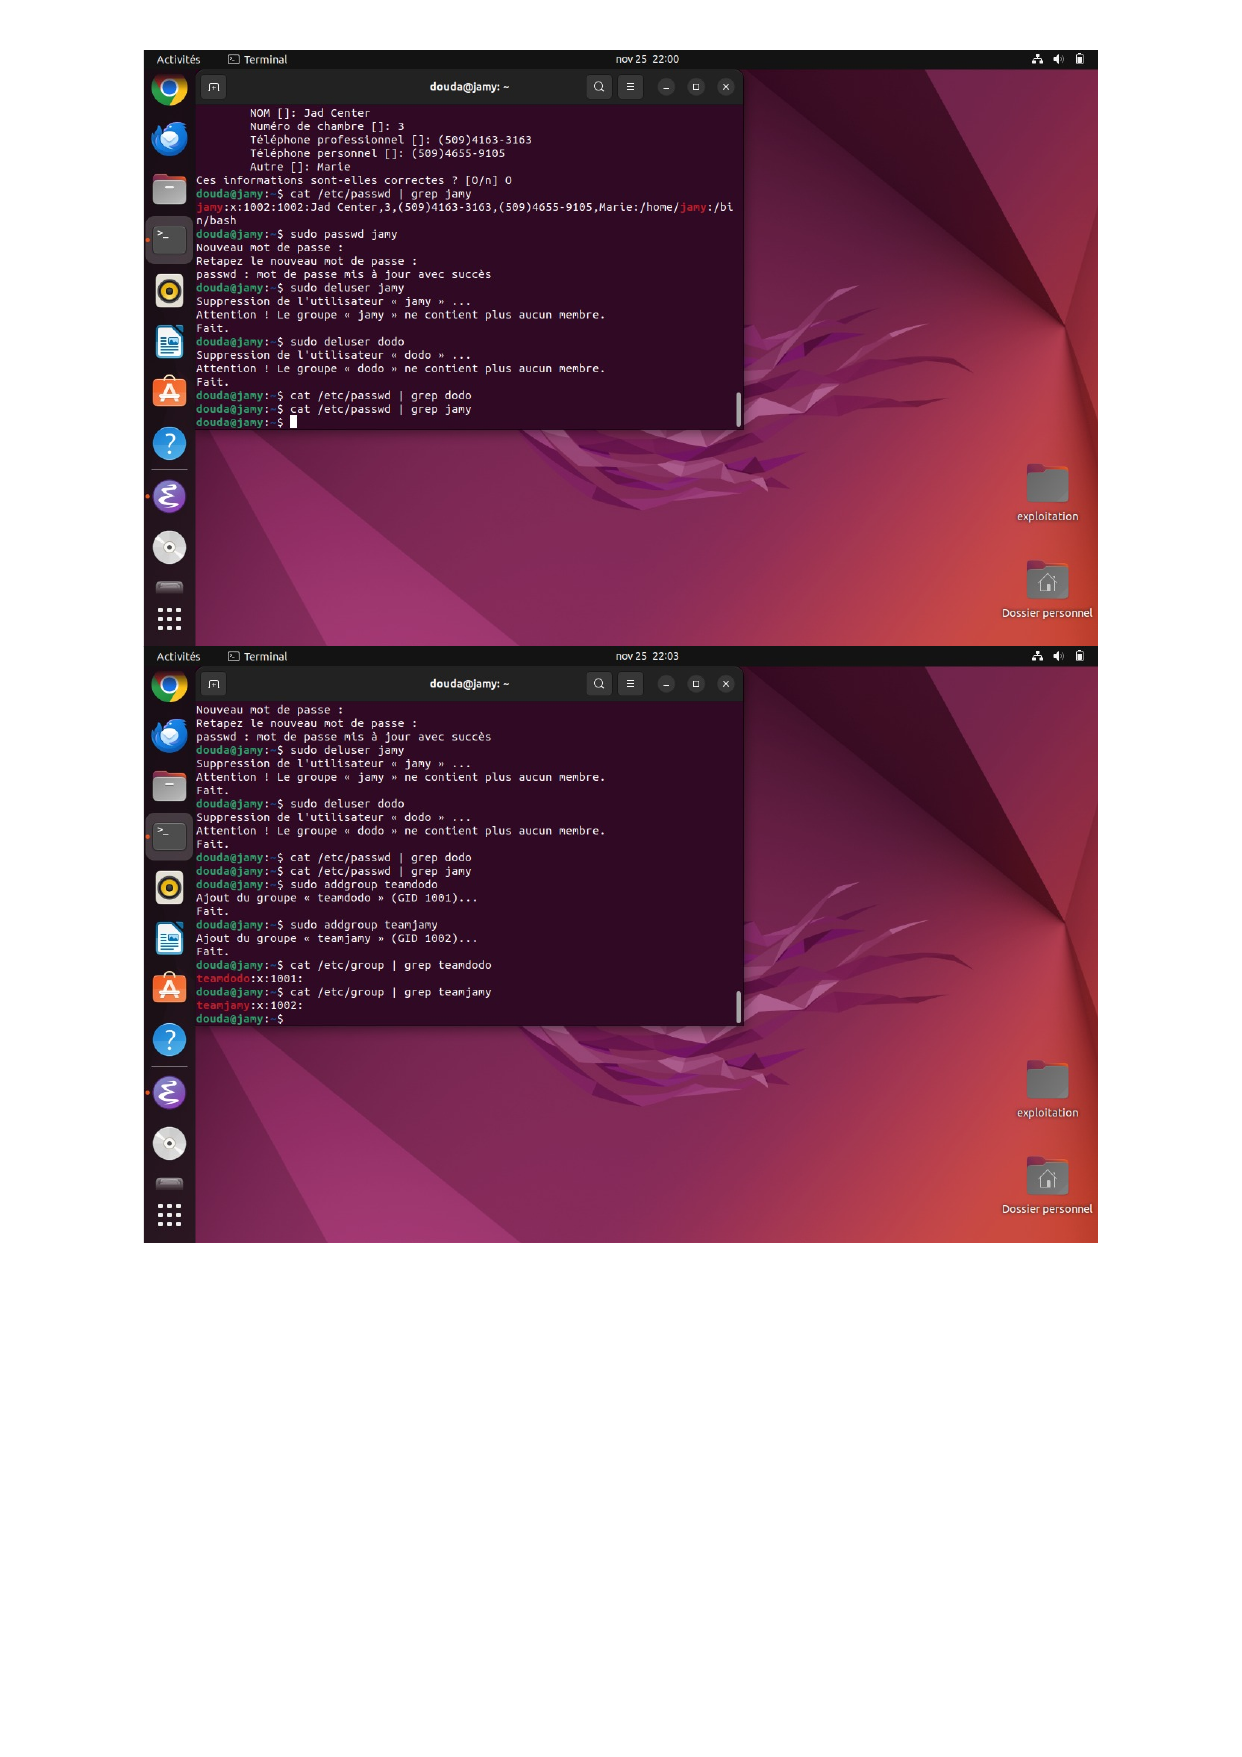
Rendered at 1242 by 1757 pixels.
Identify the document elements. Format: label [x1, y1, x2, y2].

picture [143, 50, 1098, 1243]
